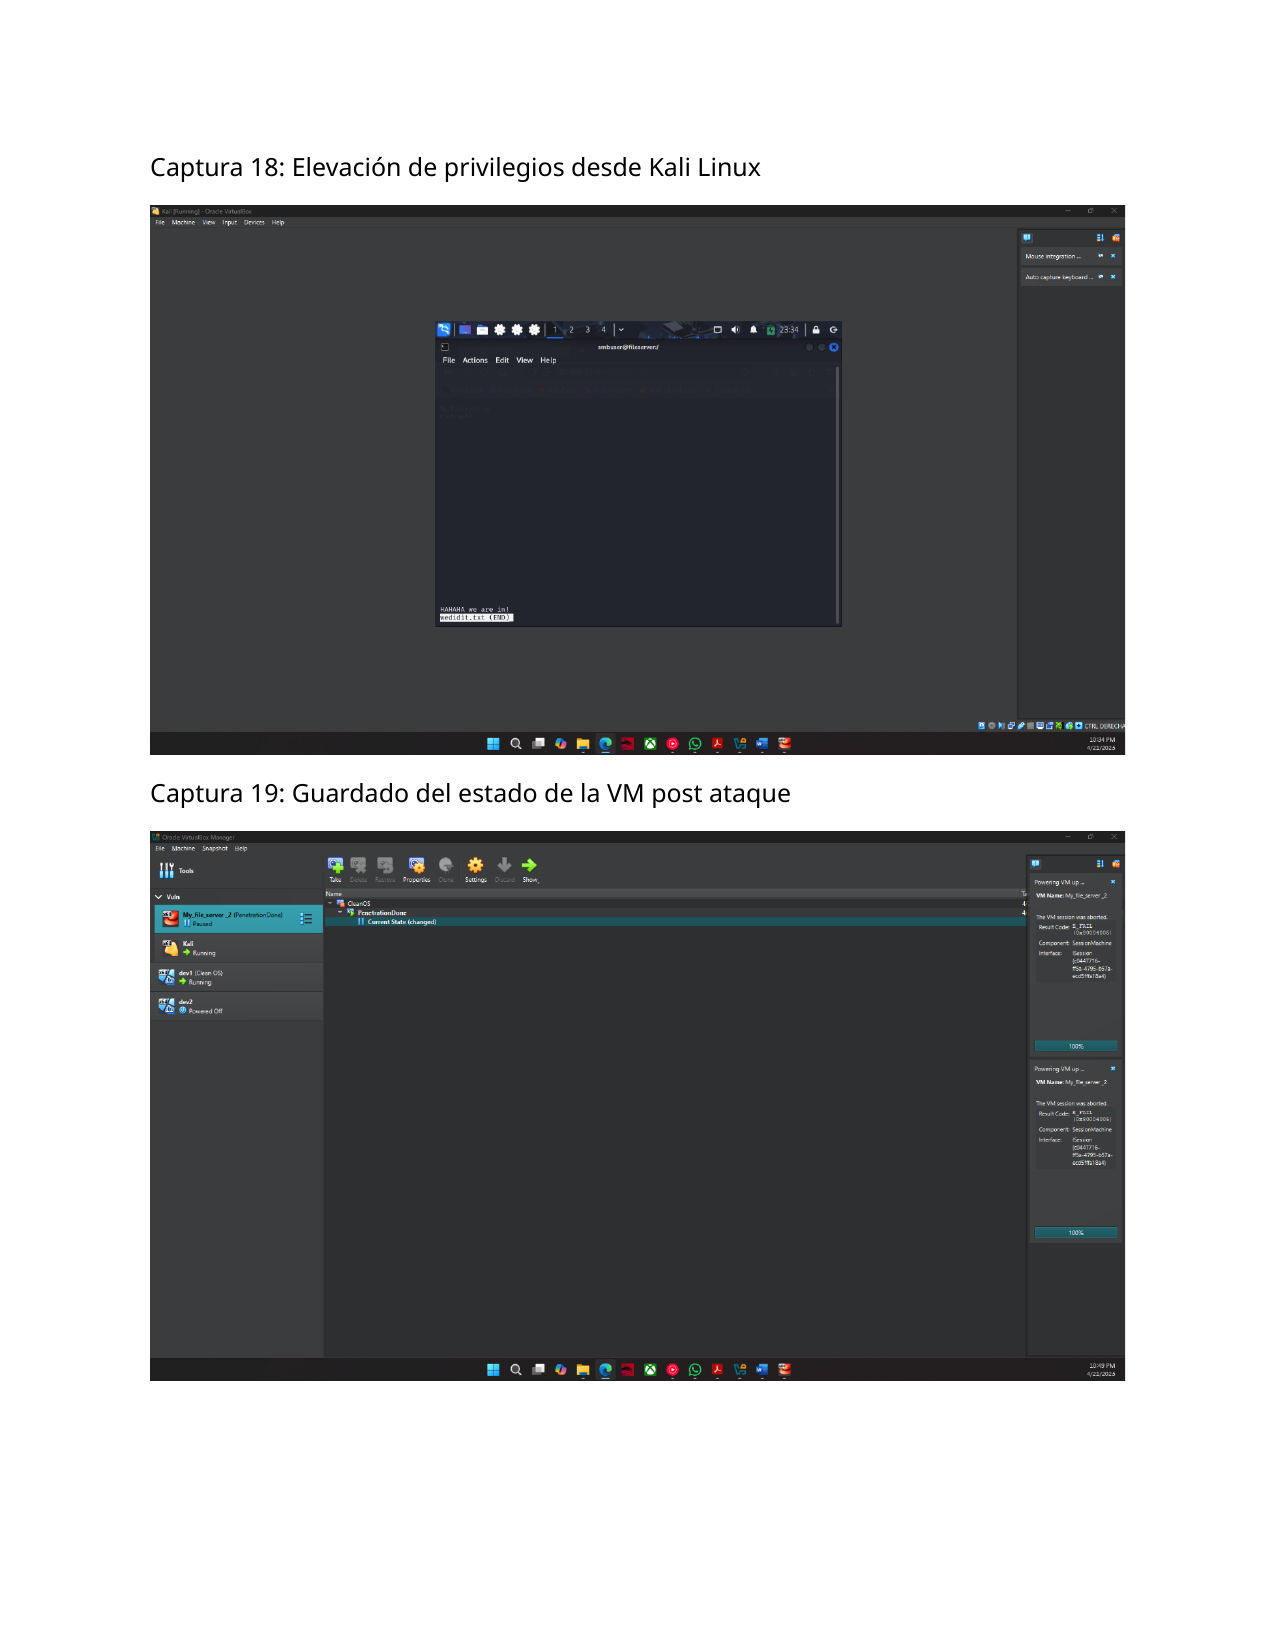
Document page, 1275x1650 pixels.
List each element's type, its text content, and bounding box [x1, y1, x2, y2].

text Captura 19: Guardado del estado de la VM post ataque [150, 776, 1125, 810]
picture [150, 831, 1125, 1381]
text Captura 18: Elevación de privilegios desde Kali Linux [150, 150, 1125, 184]
picture [150, 205, 1125, 755]
